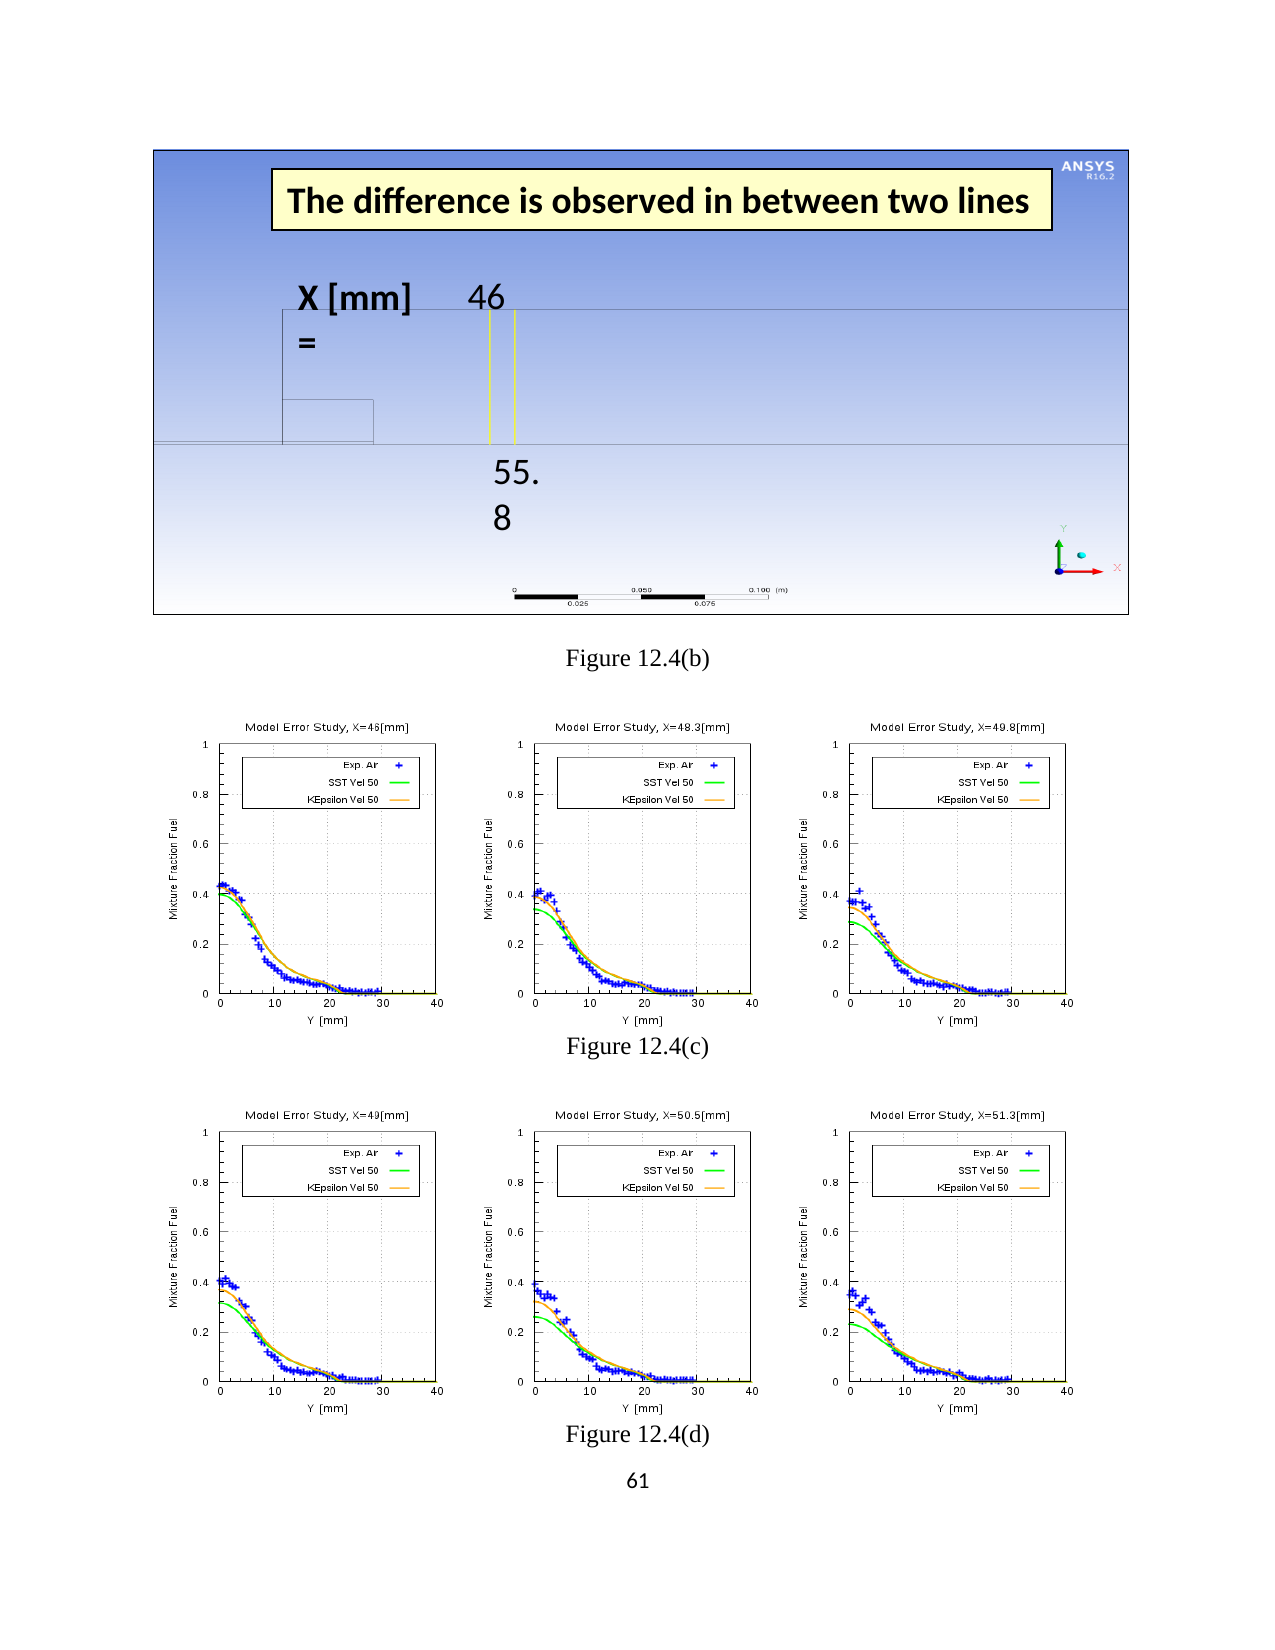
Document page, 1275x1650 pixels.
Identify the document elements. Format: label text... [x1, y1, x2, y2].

text Figure 12.4(b) [150, 643, 1125, 672]
text Figure 12.4(c) [150, 1031, 1125, 1060]
picture [150, 1088, 1095, 1419]
picture [150, 700, 1095, 1031]
text Figure 12.4(d) [150, 1419, 1125, 1448]
picture [154, 151, 1128, 614]
